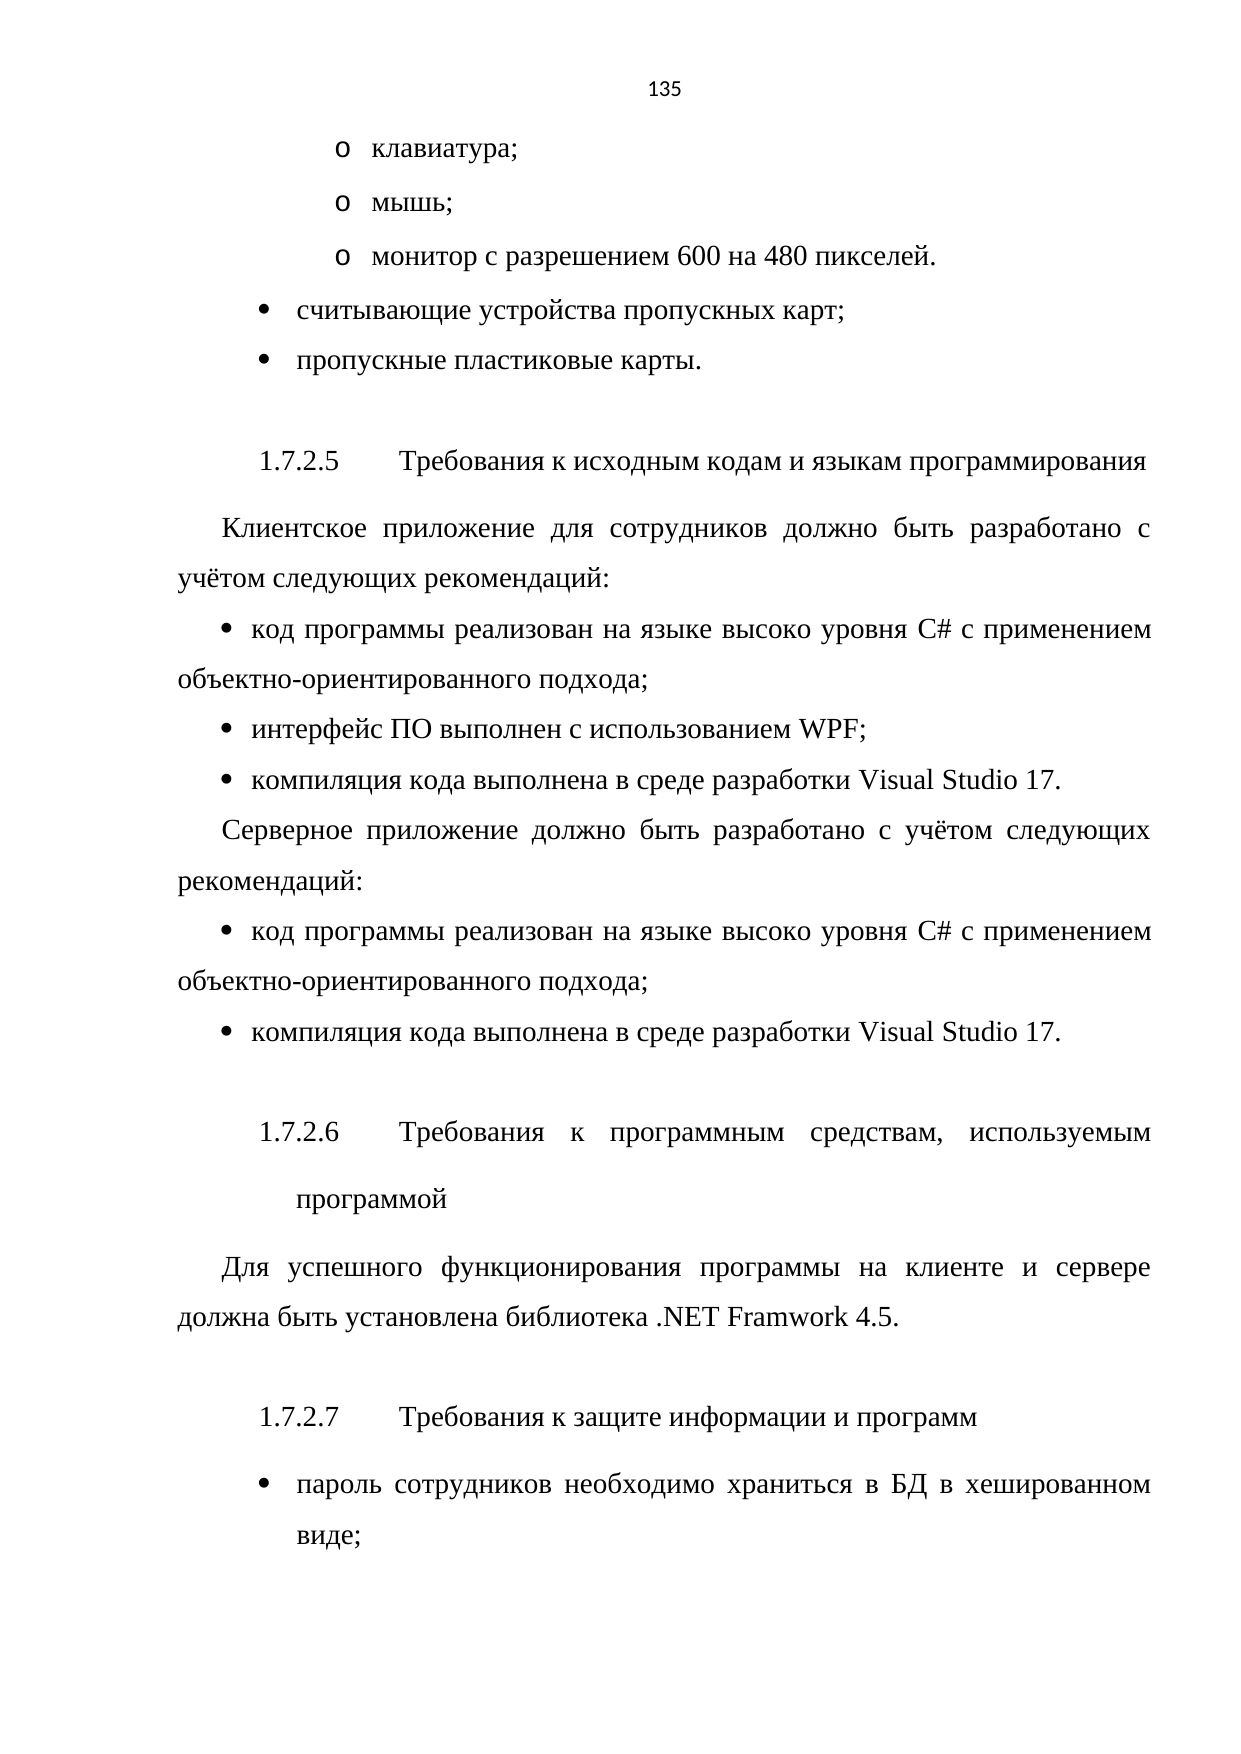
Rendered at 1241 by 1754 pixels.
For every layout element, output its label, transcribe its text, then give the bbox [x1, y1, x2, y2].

list компиляция кода выполнена в среде разработки Visual Studio 17. [177, 762, 1152, 796]
text Для успешного функционирования программы на клиенте и сервере должна быть установлена библиотека .NET Framwork 4.5. [177, 1249, 1152, 1332]
list Требования к защите информации и программ [259, 1399, 1152, 1433]
list мышь; [334, 184, 1152, 220]
list Требования к исходным кодам и языкам программирования [259, 443, 1152, 477]
list компиляция кода выполнена в среде разработки Visual Studio 17. [177, 1014, 1152, 1047]
text Серверное приложение должно быть разработано с учётом следующих рекомендаций: [177, 812, 1152, 896]
list пропускные пластиковые карты. [259, 342, 1152, 376]
text Клиентское приложение для сотрудников должно быть разработано с учётом следующих рекомендаций: [177, 510, 1152, 594]
list Требования к программным средствам, используемым программой [259, 1114, 1152, 1215]
list клавиатура; [334, 130, 1152, 166]
list интерфейс ПО выполнен с использованием WPF; [177, 712, 1152, 745]
list код программы реализован на языке высоко уровня C# с применением объектно-ориентированного подхода; [177, 611, 1152, 695]
list монитор с разрешением 600 на 480 пикселей. [334, 238, 1152, 274]
list код программы реализован на языке высоко уровня C# с применением объектно-ориентированного подхода; [177, 913, 1152, 997]
list пароль сотрудников необходимо храниться в БД в хешированном виде; [259, 1467, 1152, 1551]
list считывающие устройства пропускных карт; [259, 292, 1152, 326]
